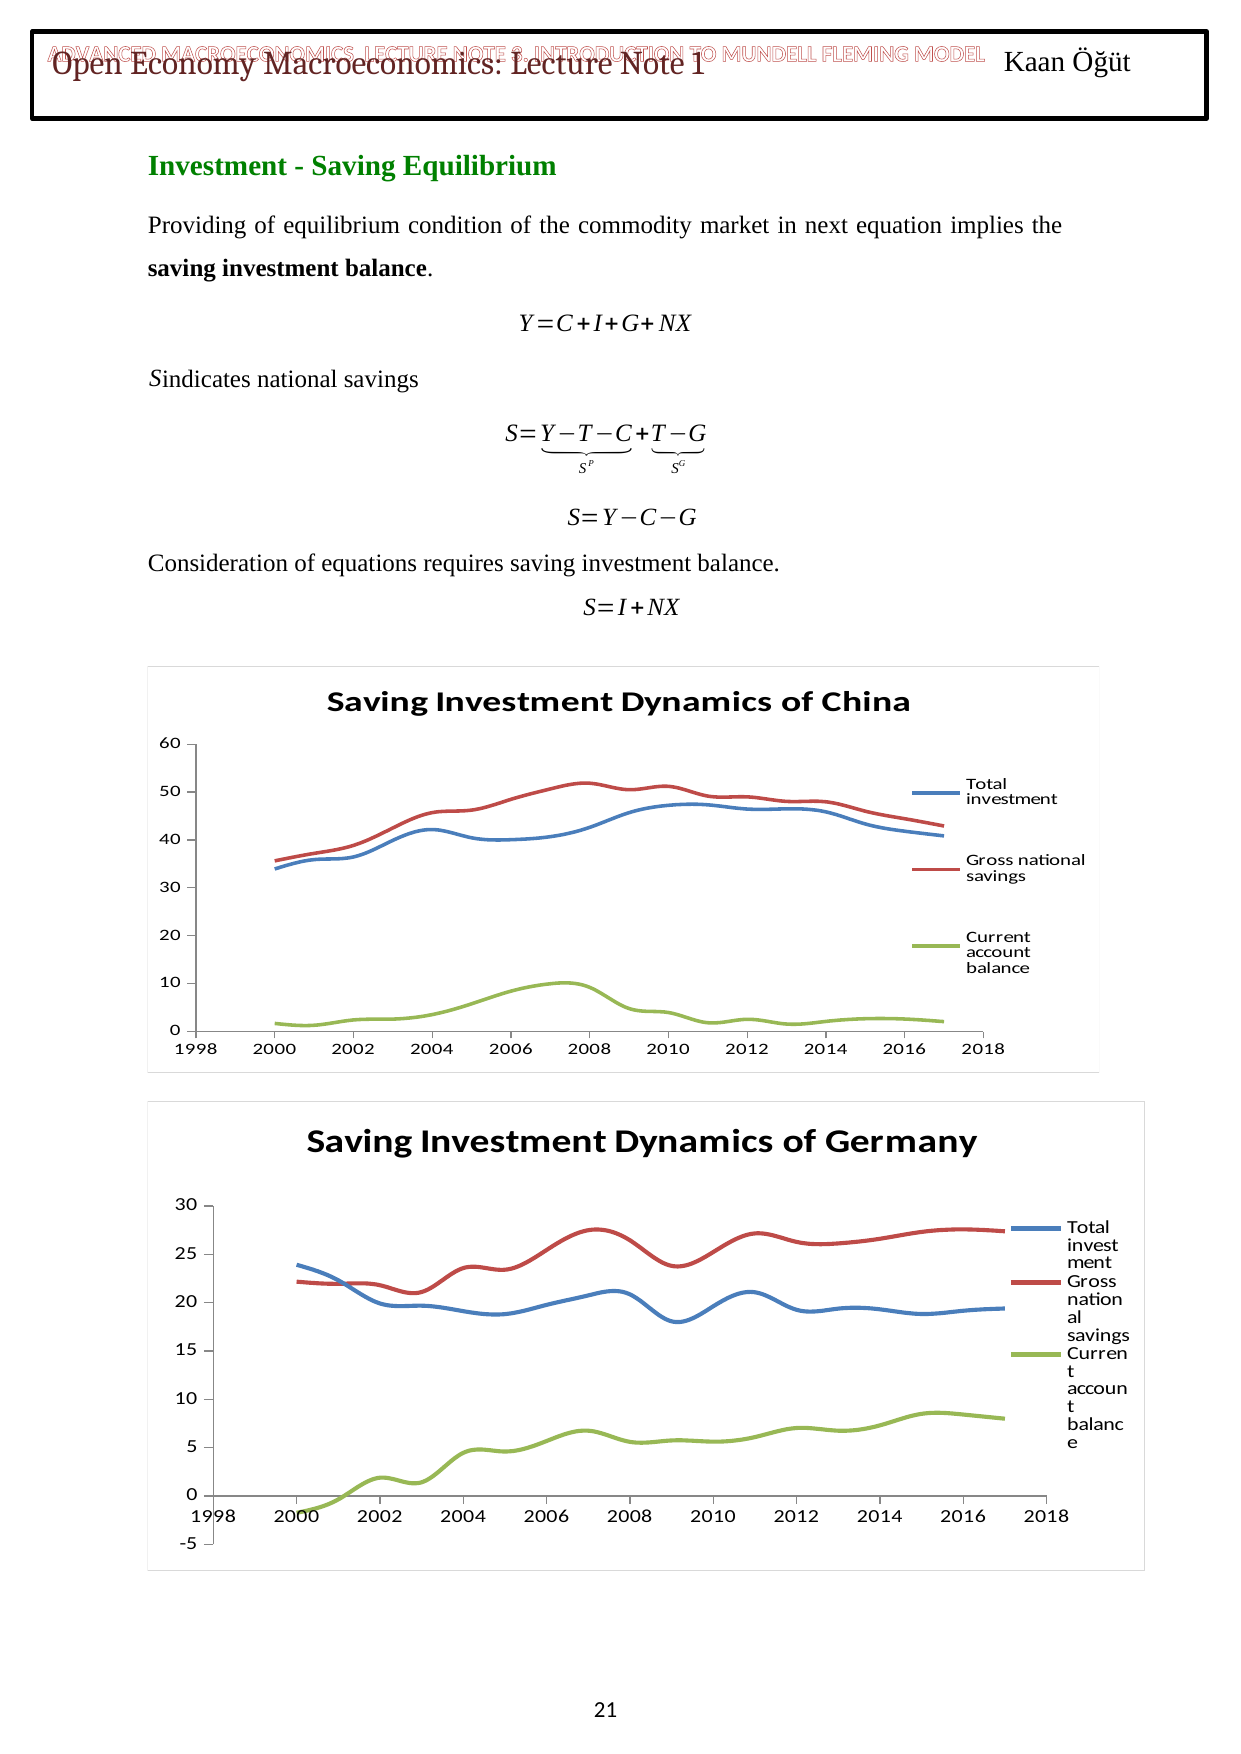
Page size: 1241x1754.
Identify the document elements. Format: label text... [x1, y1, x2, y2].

text Investment - Saving Equilibrium [148, 148, 1063, 181]
text Providing of equilibrium condition of the commodity market in next equation implies the saving investment balance. [148, 210, 1063, 282]
text Consideration of equations requires saving investment balance. [148, 548, 1063, 577]
text indicates national savings [148, 364, 1063, 392]
